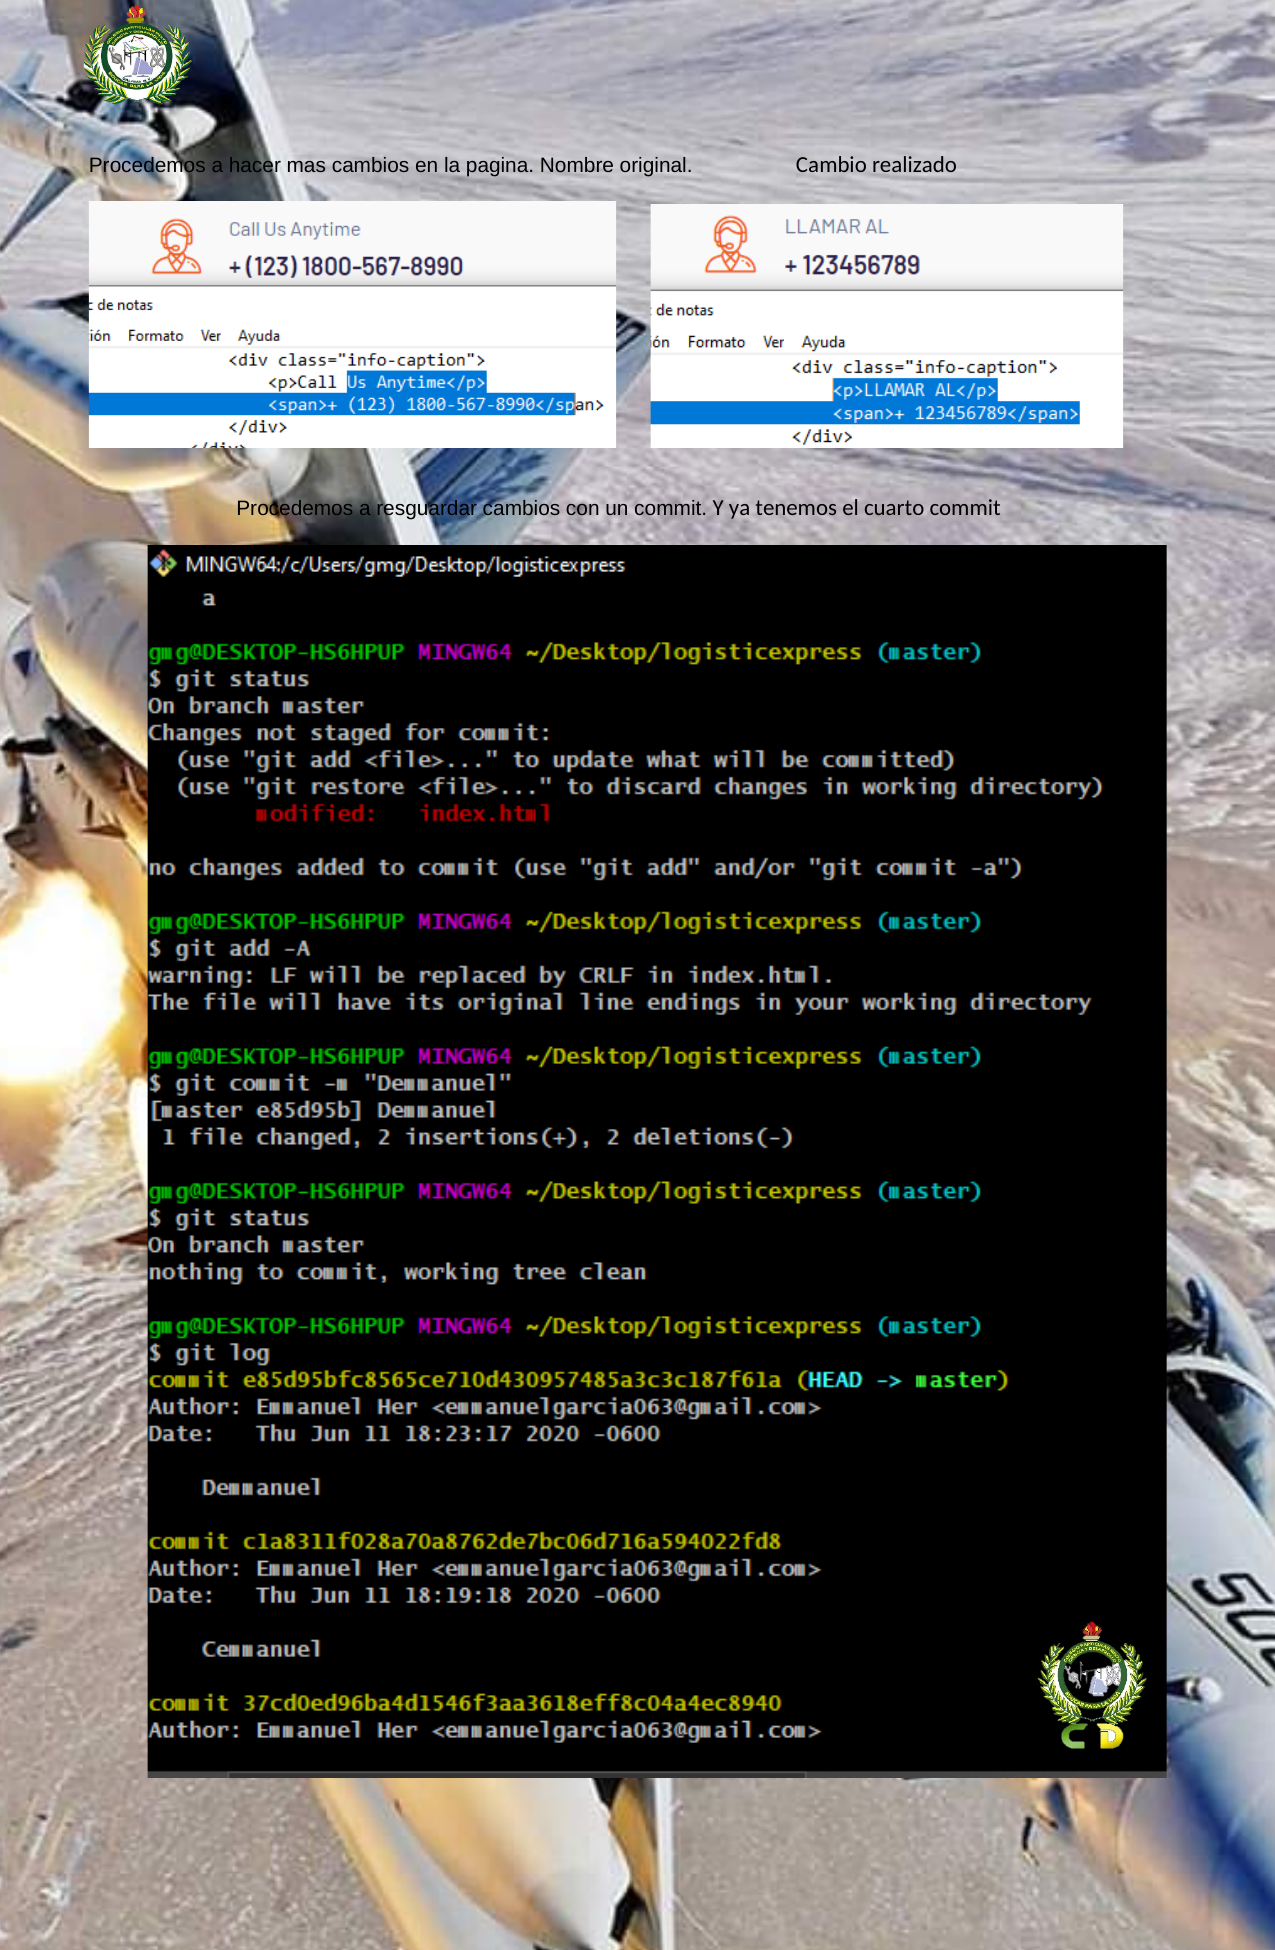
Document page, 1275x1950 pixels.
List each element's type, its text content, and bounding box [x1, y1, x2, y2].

picture [0, 0, 1275, 1950]
text Procedemos a resguardar cambios con un commit. Y ya tenemos el cuarto commit [89, 493, 1167, 521]
text Procedemos a hacer mas cambios en la pagina. Nombre original. Cambio realizado [89, 150, 1167, 178]
